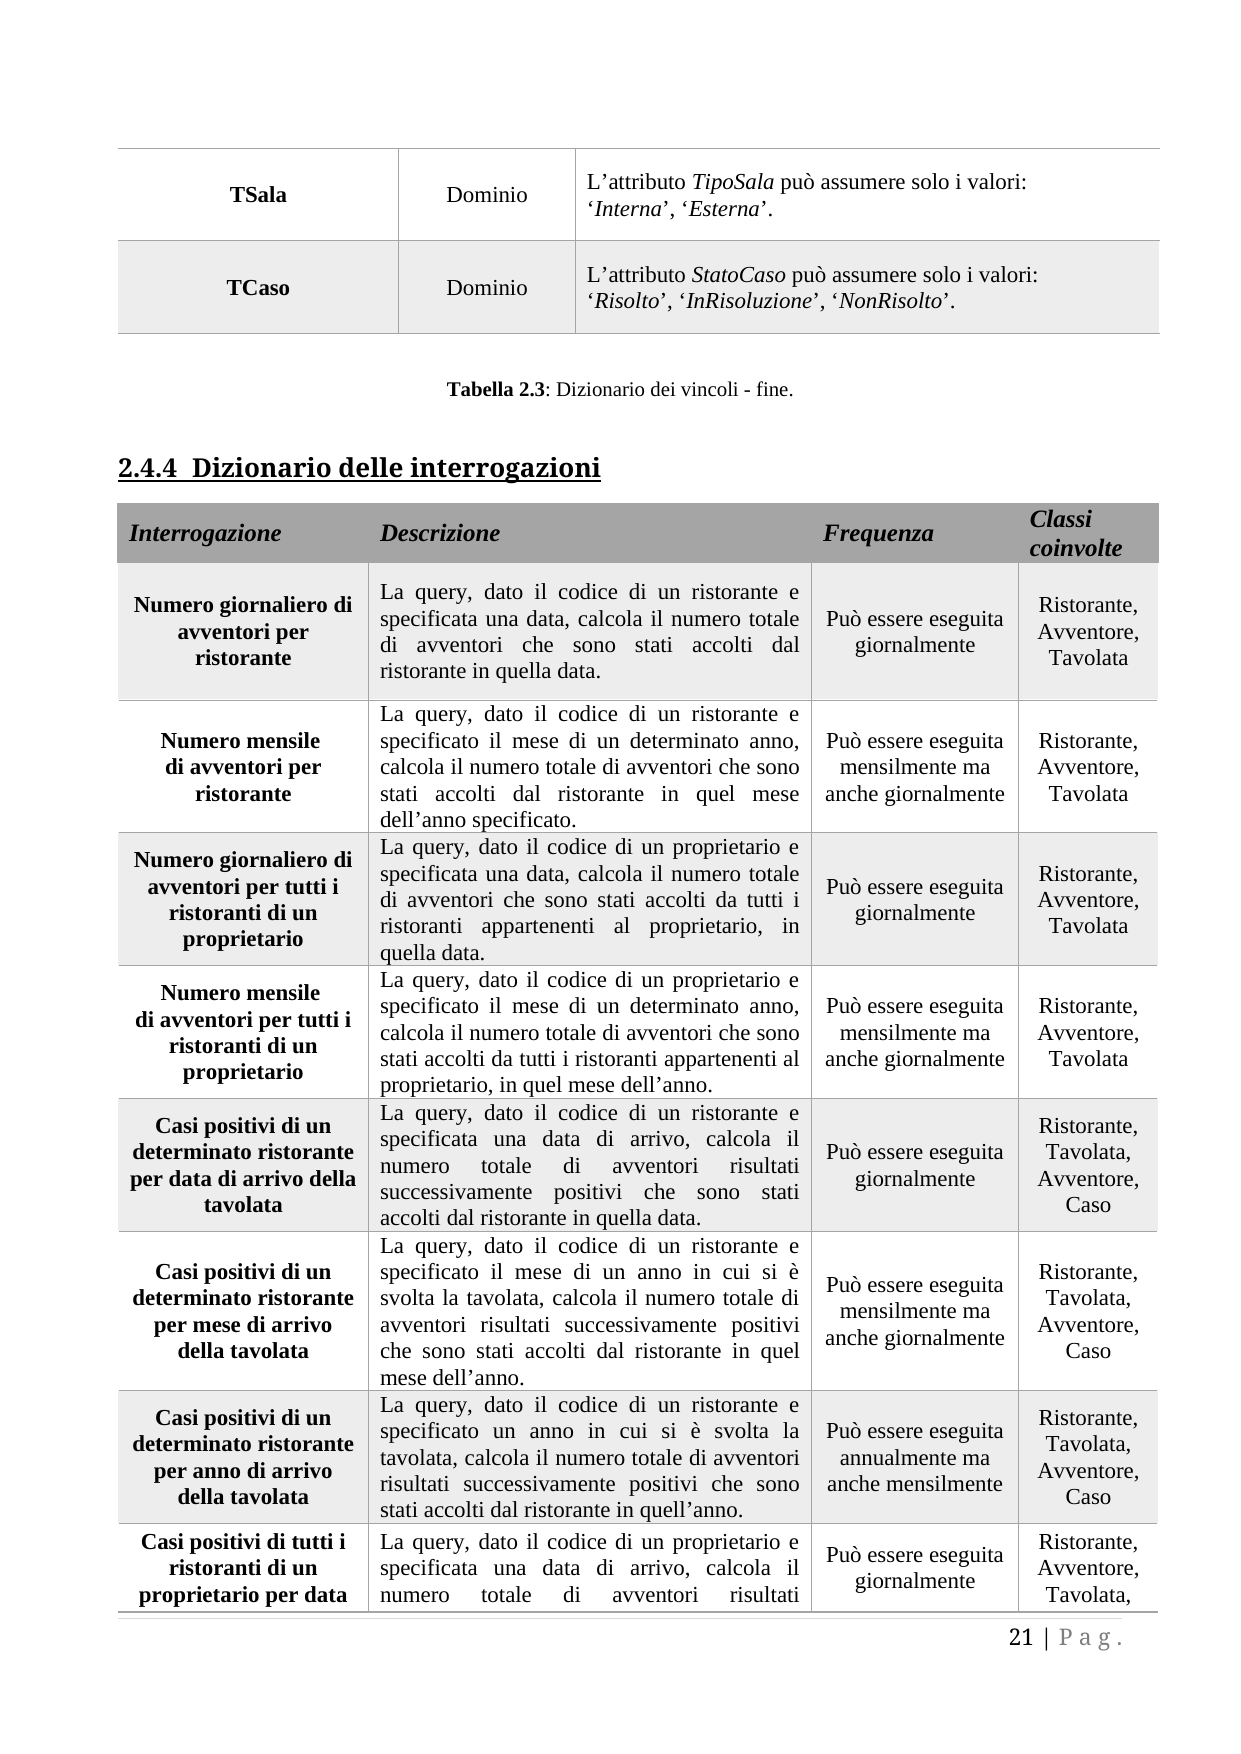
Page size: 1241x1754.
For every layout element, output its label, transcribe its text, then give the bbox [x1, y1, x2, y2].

table_cell La query, dato il codice di un ristorante e specificato il mese di un determinato anno, calcola il numero totale di avventori che sono stati accolti dal ristorante in quel mese dell’anno specificato. [369, 701, 811, 832]
table_cell L’attributo StatoCaso può assumere solo i valori: ‘Risolto’, ‘InRisoluzione’, ‘NonRisolto’. [576, 241, 1159, 333]
table_cell TCaso [118, 241, 398, 333]
text Tabella 2.3: Dizionario dei vincoli - fine. [118, 377, 1122, 431]
table_cell Numero giornaliero di avventori per tutti i ristoranti di un proprietario [118, 833, 368, 965]
table_cell Può essere eseguita mensilmente ma anche giornalmente [812, 701, 1018, 832]
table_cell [369, 1524, 811, 1611]
table_cell Dominio [399, 149, 575, 240]
table_cell La query, dato il codice di un ristorante e specificato il mese di un anno in cui si è svolta la tavolata, calcola il numero totale di avventori risultati successivamente positivi che sono stati accolti dal ristorante in quel mese dell’anno. [369, 1232, 811, 1390]
table_cell Numero mensile di avventori per tutti i ristoranti di un proprietario [118, 966, 368, 1098]
table_cell Ristorante, Avventore, Tavolata [1019, 965, 1158, 1098]
table_cell Casi positivi di un determinato ristorante per data di arrivo della tavolata [118, 1099, 368, 1231]
table_cell La query, dato il codice di un proprietario e specificato il mese di un determinato anno, calcola il numero totale di avventori che sono stati accolti da tutti i ristoranti appartenenti al proprietario, in quel mese dell’anno. [369, 966, 811, 1098]
table_cell La query, dato il codice di un proprietario e specificata una data, calcola il numero totale di avventori che sono stati accolti da tutti i ristoranti appartenenti al proprietario, in quella data. [369, 833, 811, 965]
table_cell TSala [118, 149, 398, 240]
table_cell Ristorante, Avventore, Tavolata [1019, 563, 1158, 699]
table_cell Casi positivi di un determinato ristorante per anno di arrivo della tavolata [118, 1391, 368, 1523]
table_cell Dominio [399, 241, 575, 333]
table_cell Può essere eseguita mensilmente ma anche giornalmente [812, 1232, 1018, 1390]
subtitle 2.4.4 Dizionario delle interrogazioni [118, 450, 1122, 485]
table_cell Casi positivi di un determinato ristorante per mese di arrivo della tavolata [118, 1232, 368, 1390]
table_header Interrogazione [118, 504, 368, 562]
table_header Frequenza [812, 504, 1018, 562]
table_cell Ristorante, Tavolata, Avventore, Caso [1019, 1231, 1158, 1390]
table_cell Numero mensile di avventori per ristorante [118, 701, 368, 832]
table_cell Può essere eseguita giornalmente [812, 563, 1018, 699]
table_cell Può essere eseguita giornalmente [812, 833, 1018, 965]
table_cell La query, dato il codice di un ristorante e specificata una data di arrivo, calcola il numero totale di avventori risultati successivamente positivi che sono stati accolti dal ristorante in quella data. [369, 1099, 811, 1231]
table_cell Ristorante, Tavolata, Avventore, Caso [1019, 1390, 1158, 1523]
table_cell Ristorante, Tavolata, Avventore, Caso [1019, 1098, 1158, 1231]
table_cell Può essere eseguita annualmente ma anche mensilmente [812, 1391, 1018, 1523]
table_cell La query, dato il codice di un ristorante e specificato un anno in cui si è svolta la tavolata, calcola il numero totale di avventori risultati successivamente positivi che sono stati accolti dal ristorante in quell’anno. [369, 1391, 811, 1523]
table_cell La query, dato il codice di un ristorante e specificata una data, calcola il numero totale di avventori che sono stati accolti dal ristorante in quella data. [369, 563, 811, 699]
table_cell L’attributo TipoSala può assumere solo i valori: ‘Interna’, ‘Esterna’. [576, 149, 1159, 240]
table_cell Può essere eseguita giornalmente [812, 1099, 1018, 1231]
table_cell Ristorante, Avventore, Tavolata [1019, 700, 1158, 832]
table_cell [118, 1524, 368, 1611]
table_cell Può essere eseguita mensilmente ma anche giornalmente [812, 966, 1018, 1098]
table_cell Ristorante, Avventore, Tavolata [1019, 832, 1158, 965]
table_header Classi coinvolte [1019, 504, 1158, 562]
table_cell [812, 1524, 1018, 1611]
table_cell Numero giornaliero di avventori per ristorante [118, 563, 368, 699]
table_header Descrizione [369, 504, 811, 562]
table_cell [1019, 1523, 1158, 1611]
